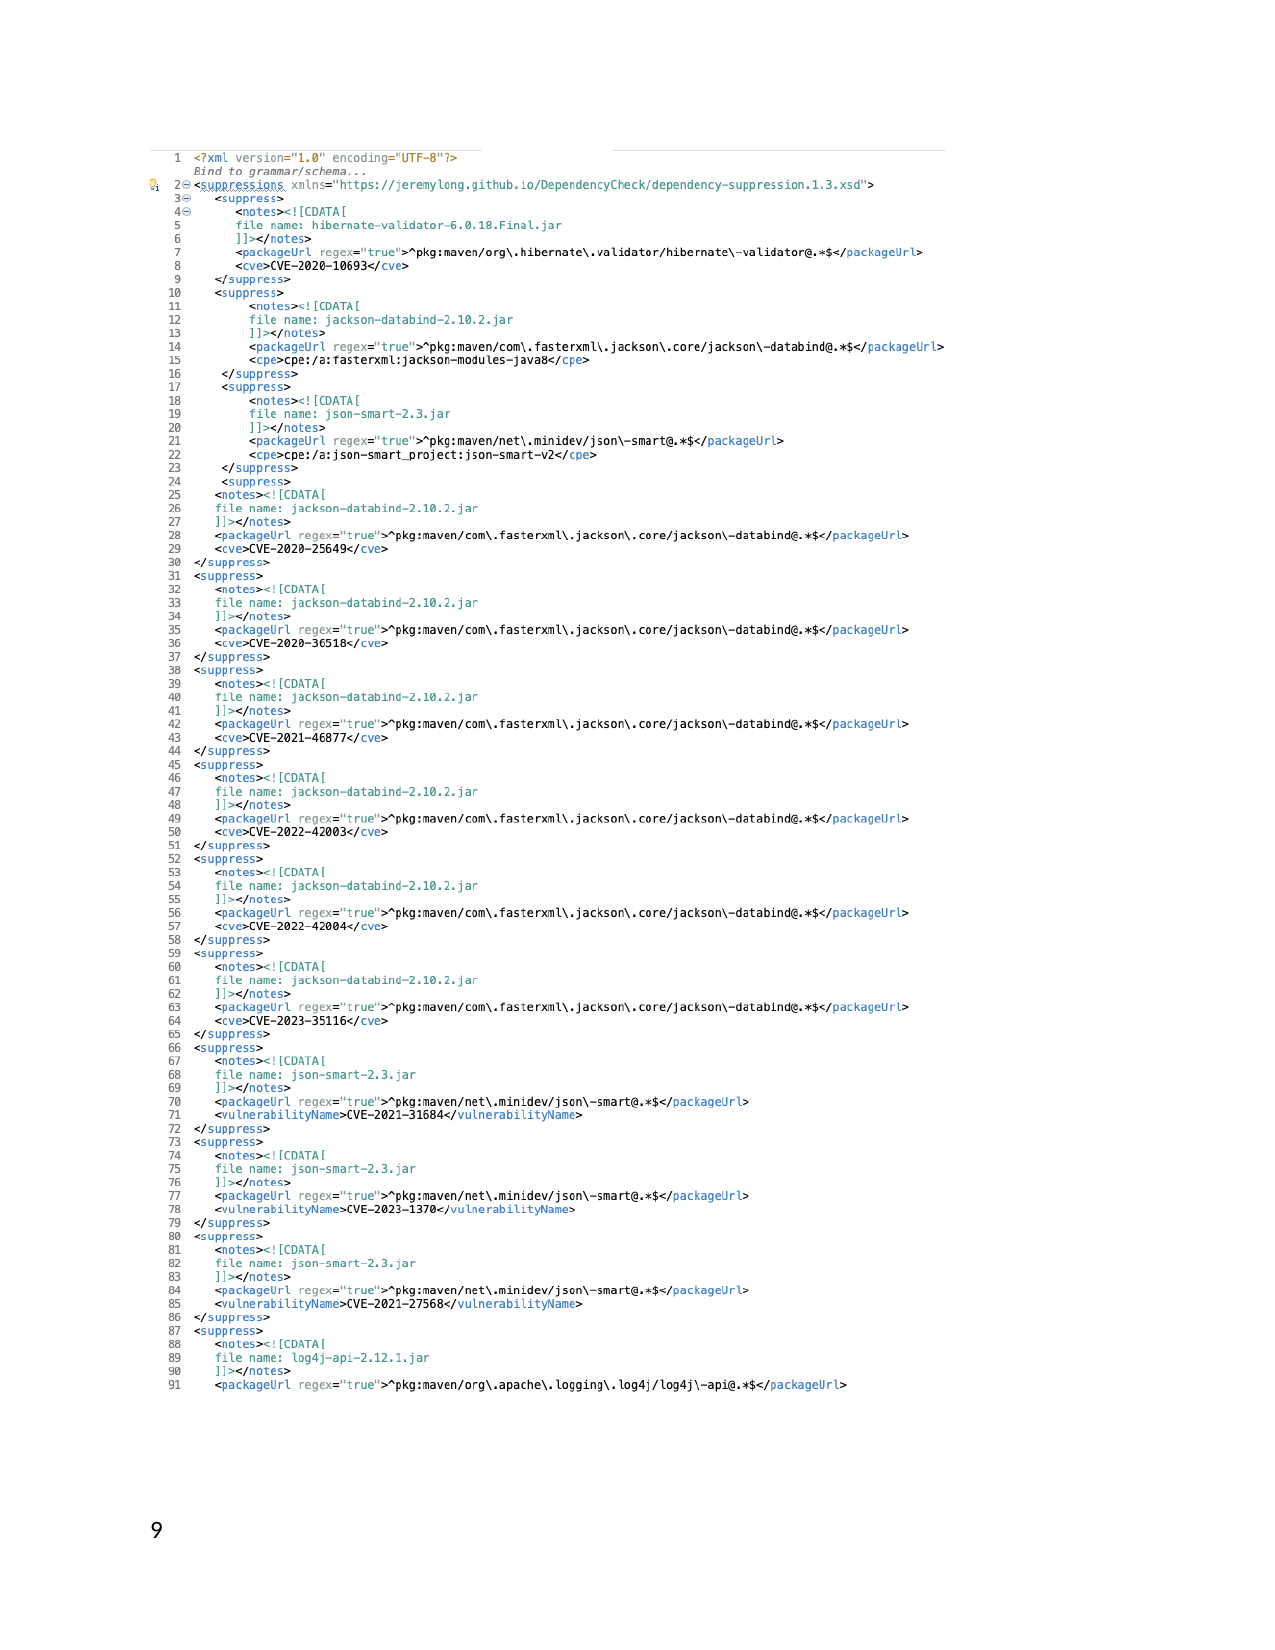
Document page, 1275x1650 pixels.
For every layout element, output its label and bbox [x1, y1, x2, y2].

picture [150, 150, 947, 1393]
